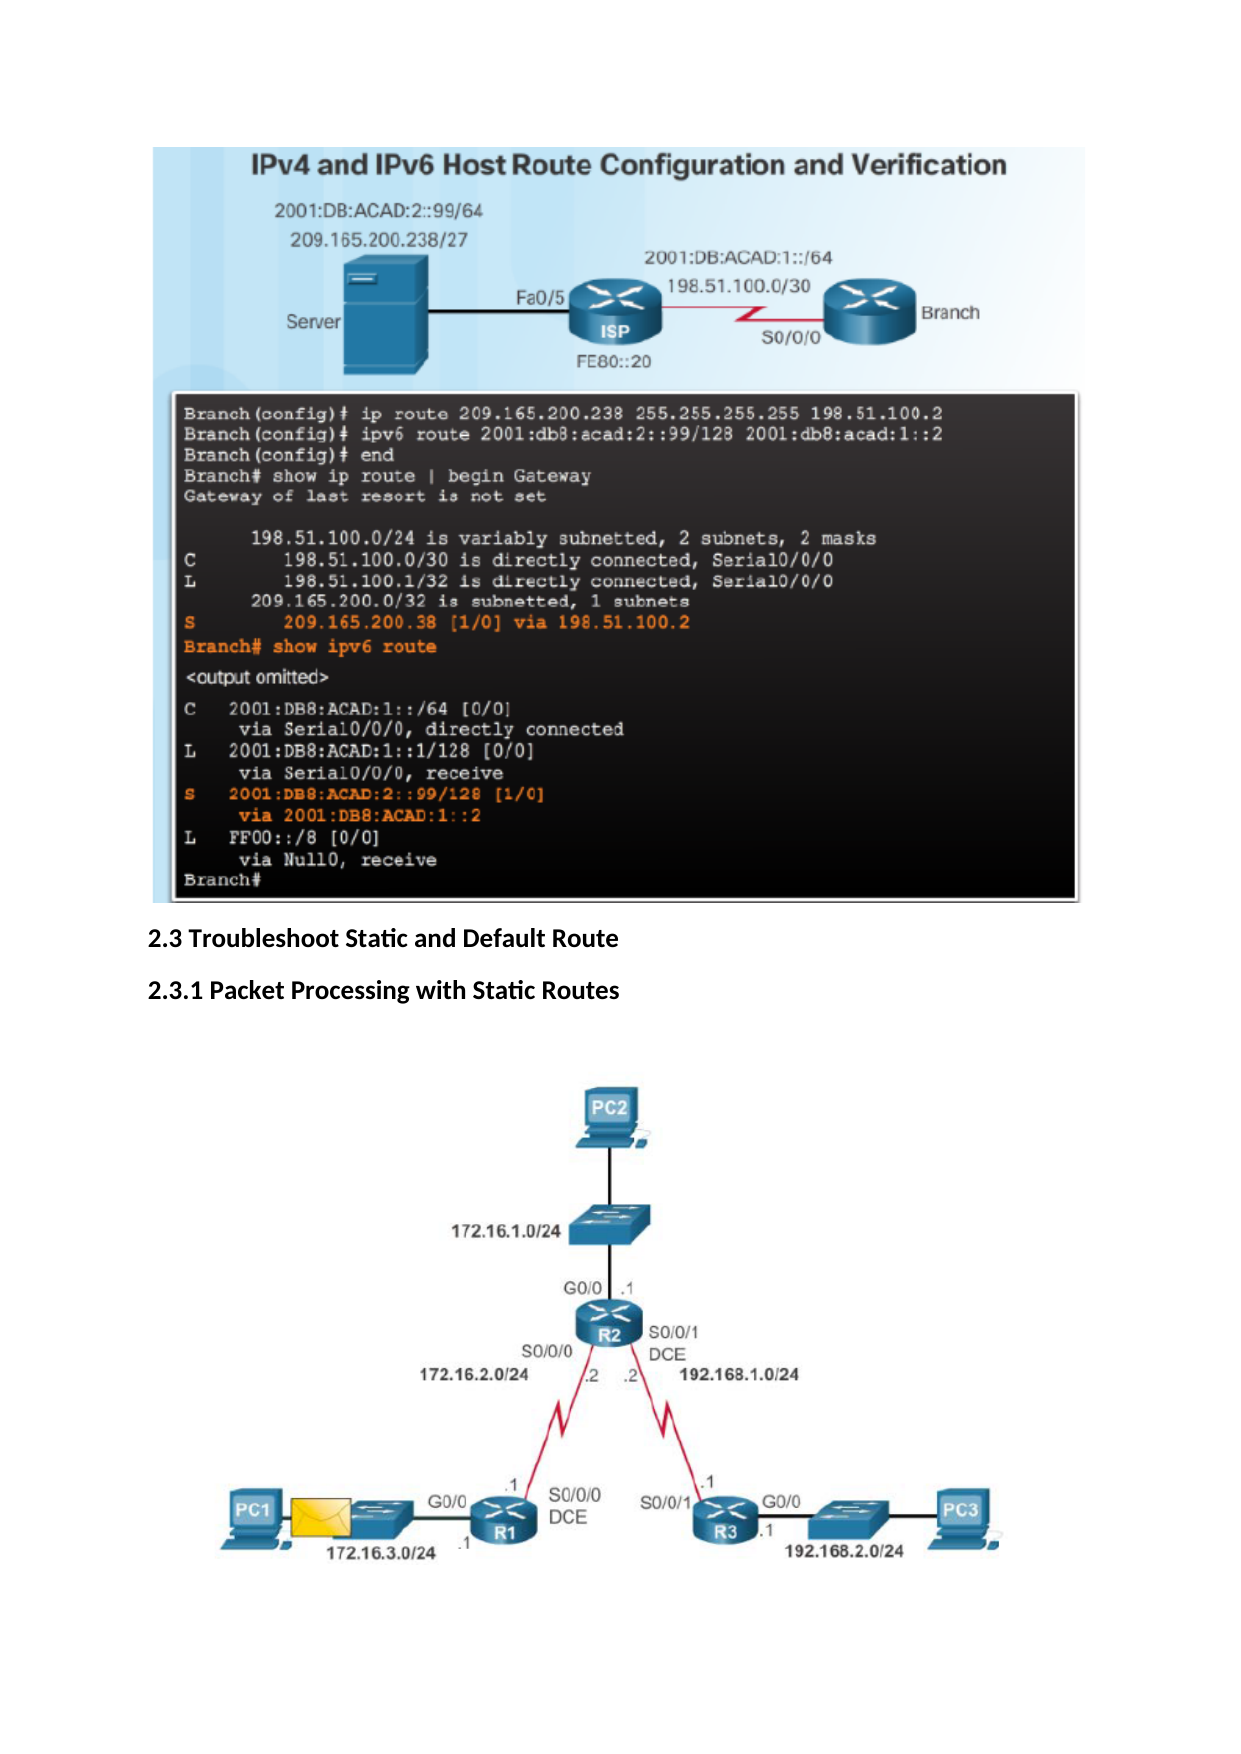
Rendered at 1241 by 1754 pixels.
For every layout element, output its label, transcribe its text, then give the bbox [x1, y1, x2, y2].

text 2.3.1 Packet Processing with Static Routes [148, 973, 1093, 1006]
picture [147, 147, 1085, 903]
picture [147, 1025, 1025, 1565]
text 2.3 Troubleshoot Static and Default Route [148, 921, 1093, 954]
